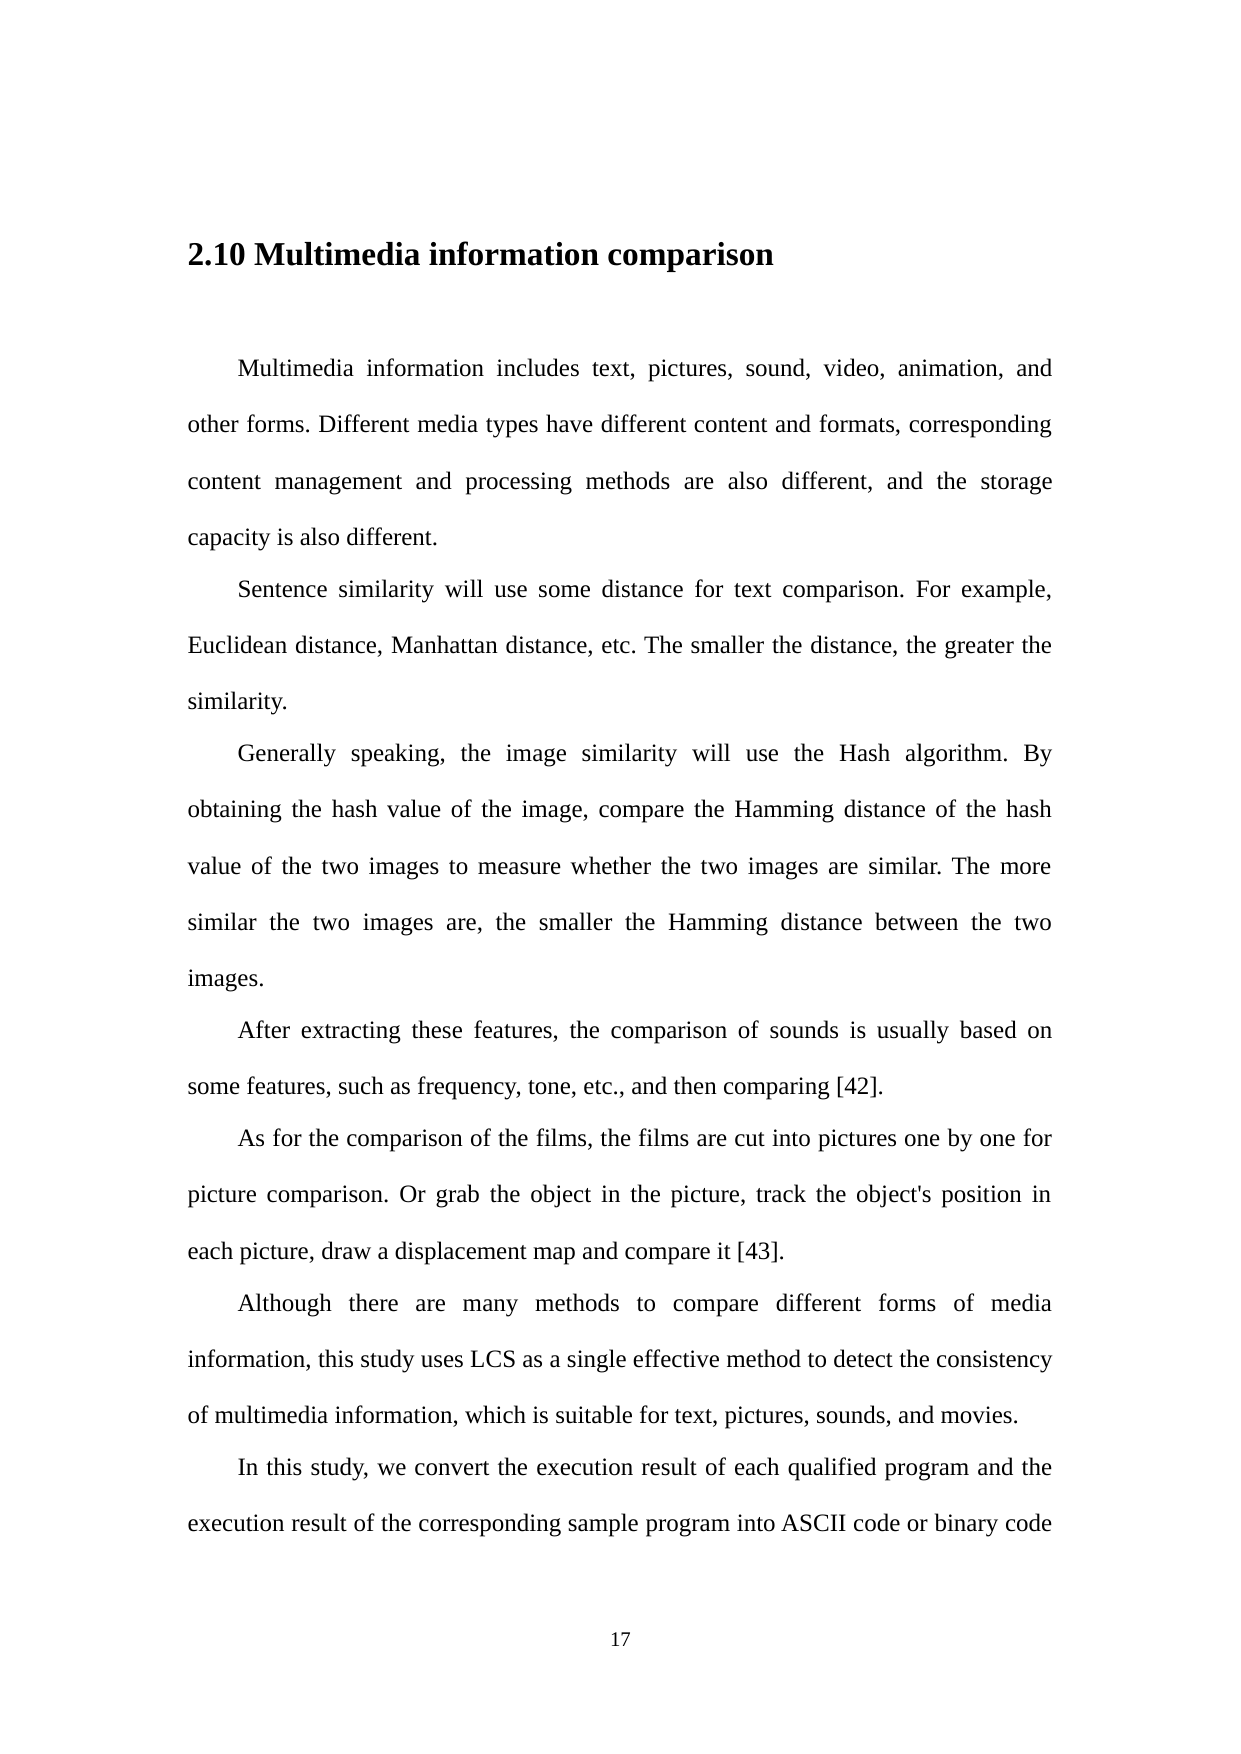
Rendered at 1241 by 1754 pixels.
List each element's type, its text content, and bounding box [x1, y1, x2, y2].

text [187, 1448, 1053, 1541]
subtitle 2.10 Multimedia information comparison [187, 216, 1053, 291]
text As for the comparison of the films, the films are cut into pictures one by one for picture comparison. Or grab the object in the picture, track the object's position in each picture, draw a displacement map and compare it [43]. [187, 1119, 1053, 1269]
text Generally speaking, the image similarity will use the Hash algorithm. By obtaining the hash value of the image, compare the Hamming distance of the hash value of the two images to measure whether the two images are similar. The more similar the two images are, the smaller the Hamming distance between the two images. [187, 734, 1053, 996]
text Multimedia information includes text, pictures, sound, video, animation, and other forms. Different media types have different content and formats, corresponding content management and processing methods are also different, and the storage capacity is also different. [187, 349, 1053, 555]
text Sentence similarity will use some distance for text comparison. For example, Euclidean distance, Manhattan distance, etc. The smaller the distance, the greater the similarity. [187, 569, 1053, 719]
text Although there are many methods to compare different forms of media information, this study uses LCS as a single effective method to detect the consistency of multimedia information, which is suitable for text, pictures, sounds, and movies. [187, 1283, 1053, 1433]
text After extracting these features, the comparison of sounds is usually based on some features, such as frequency, tone, etc., and then comparing [42]. [187, 1011, 1053, 1104]
